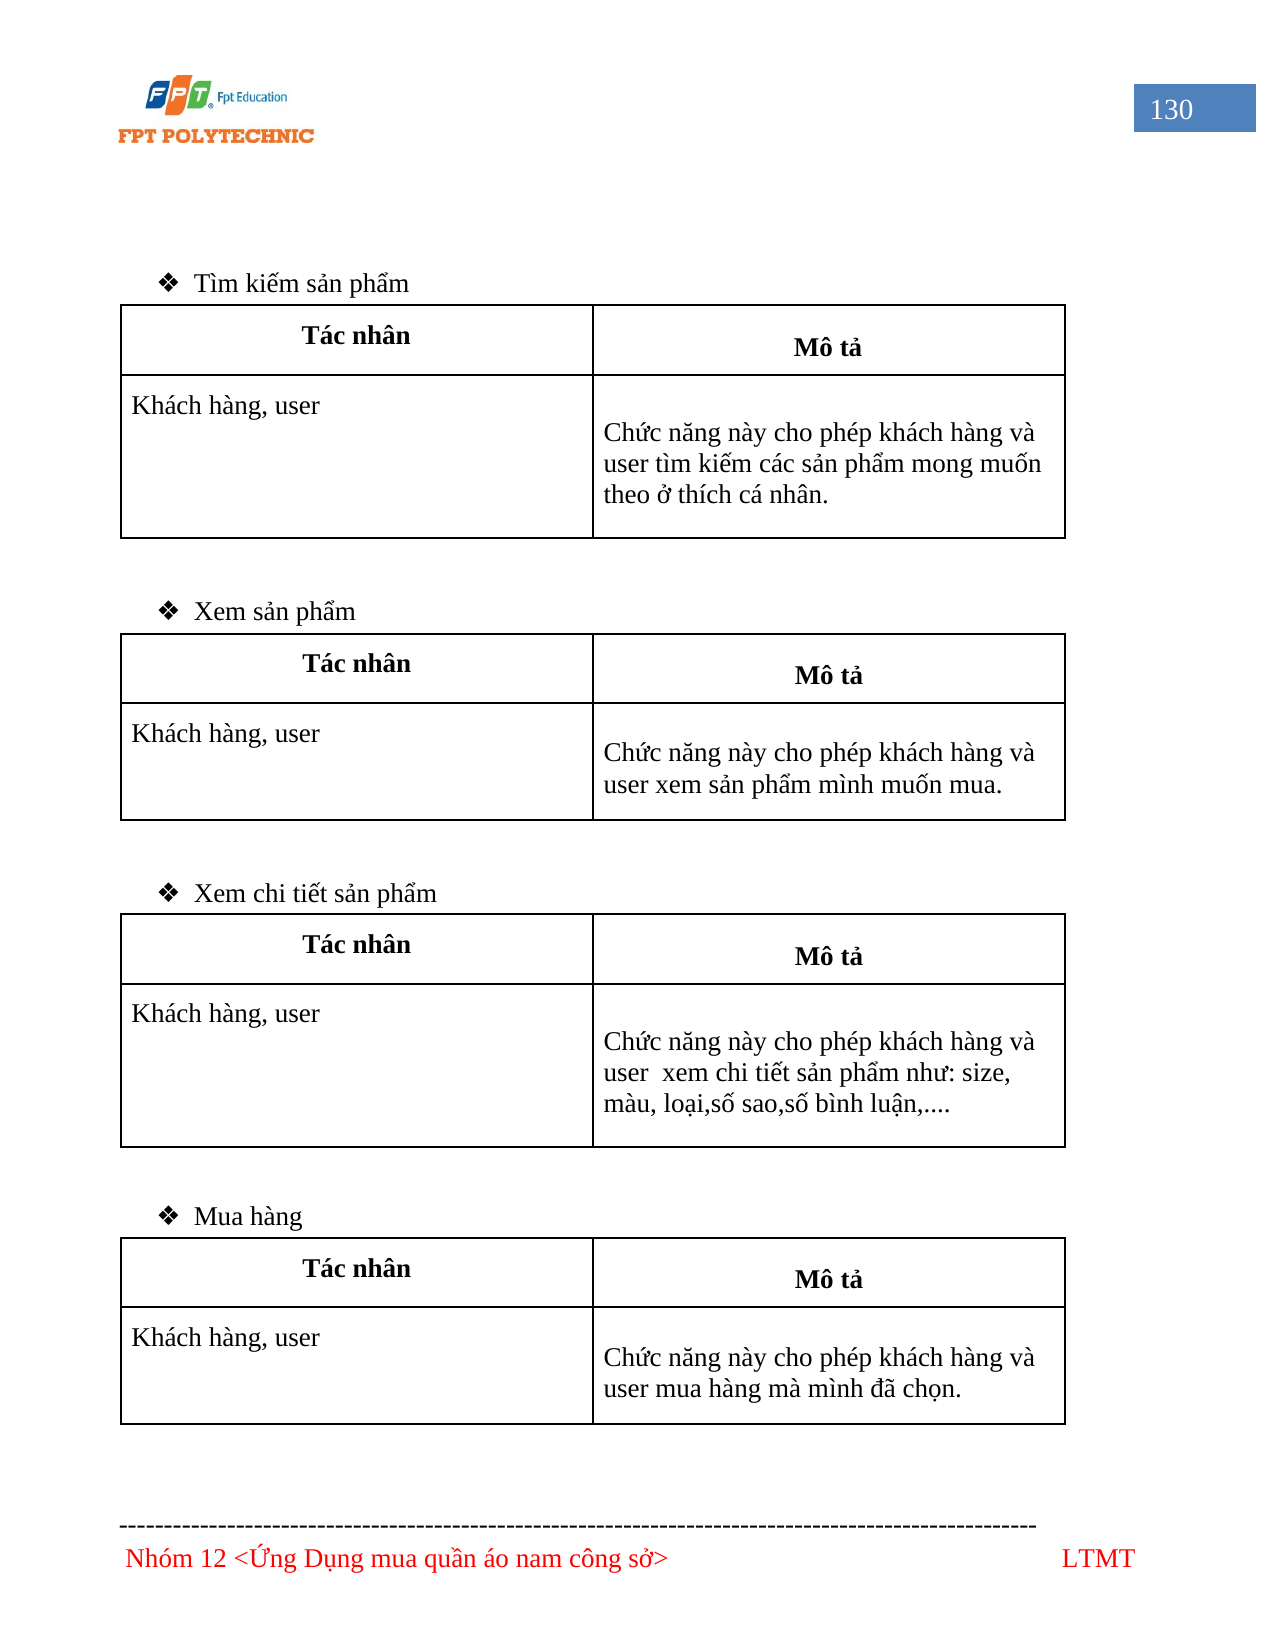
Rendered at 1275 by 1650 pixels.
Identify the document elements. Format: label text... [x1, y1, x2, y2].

list Tìm kiếm sản phẩm [156, 263, 1157, 300]
table_header Mô tả [594, 635, 1064, 702]
table_header Mô tả [594, 915, 1064, 983]
table_header Tác nhân [122, 635, 592, 702]
table_header Tác nhân [122, 915, 592, 983]
table_cell Khách hàng, user [122, 376, 592, 537]
table_header Tác nhân [122, 1239, 592, 1306]
table_header Mô tả [594, 1239, 1064, 1306]
table_cell Khách hàng, user [122, 1308, 592, 1423]
list Xem chi tiết sản phẩm [156, 873, 1157, 910]
table_cell Chức năng này cho phép khách hàng và user xem chi tiết sản phẩm như: size, màu, loại,số sao,số bình luận,.... [594, 985, 1064, 1146]
table_cell Chức năng này cho phép khách hàng và user xem sản phẩm mình muốn mua. [594, 704, 1064, 818]
table_header Tác nhân [122, 306, 592, 374]
list Mua hàng [156, 1196, 1157, 1233]
table_cell Chức năng này cho phép khách hàng và user mua hàng mà mình đã chọn. [594, 1308, 1064, 1423]
table_cell Khách hàng, user [122, 985, 592, 1146]
picture [118, 75, 316, 143]
list Xem sản phẩm [156, 592, 1157, 628]
table_cell Khách hàng, user [122, 704, 592, 818]
table_header Mô tả [594, 306, 1064, 374]
table_cell Chức năng này cho phép khách hàng và user tìm kiếm các sản phẩm mong muốn theo ở thích cá nhân. [594, 376, 1064, 537]
